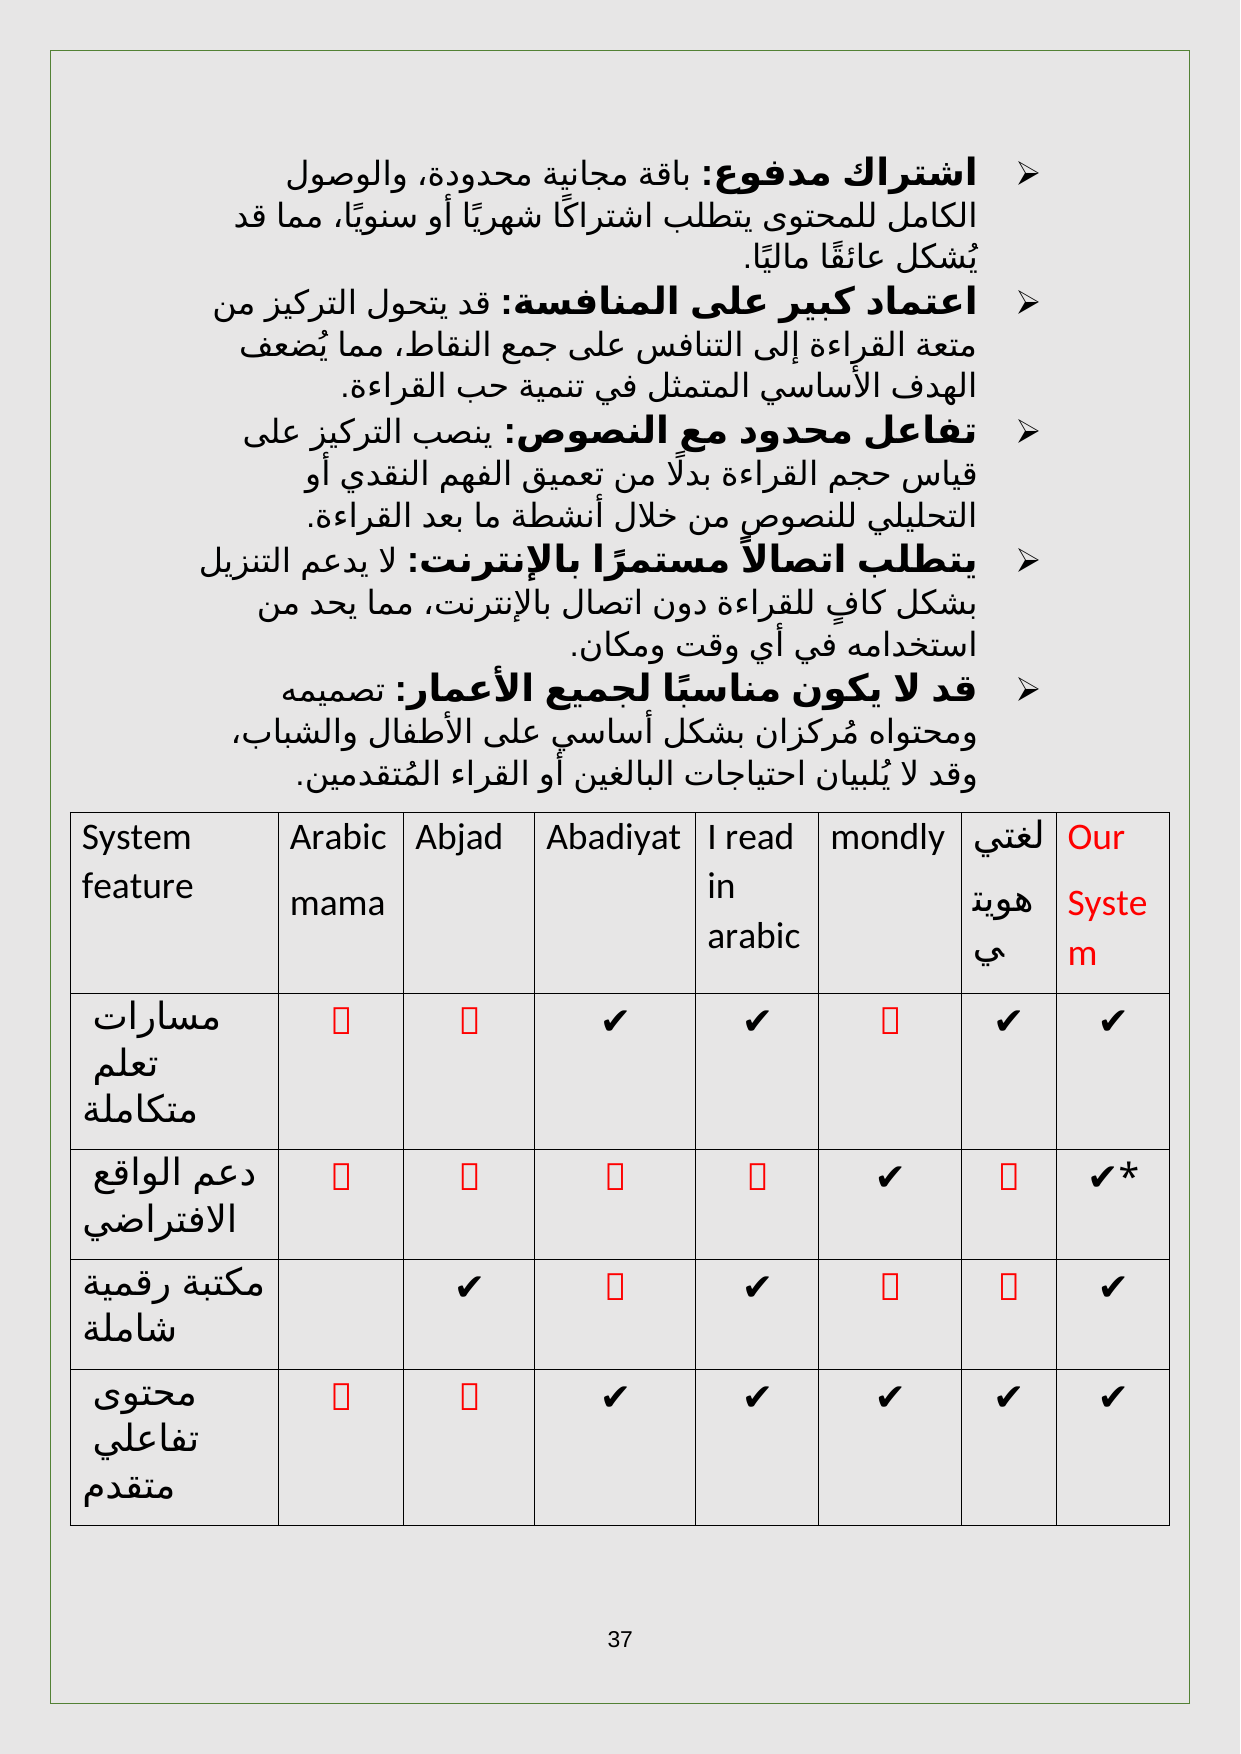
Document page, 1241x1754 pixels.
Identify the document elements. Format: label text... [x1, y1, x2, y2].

table_cell ✔ [404, 1260, 534, 1369]
table_cell ✔* [1057, 1150, 1169, 1259]
table_cell ❌ [279, 994, 403, 1149]
table_cell ❌ [962, 1150, 1056, 1259]
table_cell ❌ [279, 1150, 403, 1259]
table_cell ❌ [404, 1150, 534, 1259]
table_cell ✔ [696, 1370, 818, 1525]
table_cell ❌ [696, 1150, 818, 1259]
table_cell ✔ [962, 994, 1056, 1149]
table_cell ✔ [535, 1370, 695, 1525]
table_cell [279, 1260, 403, 1369]
table_cell ❌ [819, 994, 961, 1149]
table_cell ✔ [962, 1370, 1056, 1525]
table_cell ❌ [404, 994, 534, 1149]
table_cell محتوى تفاعلي متقدم [71, 1370, 278, 1525]
table_cell ❌ [535, 1150, 695, 1259]
table_header Our System [1057, 813, 1169, 993]
table_header System feature [71, 813, 278, 993]
list قد لا يكون مناسبًا لجميع الأعمار: تصميمه ومحتواه مُركزان بشكل أساسي على الأطفال والشباب، وقد لا يُلبيان احتياجات البالغين أو القراء المُتقدمين. [187, 666, 1015, 792]
list اشتراك مدفوع: باقة مجانية محدودة، والوصول الكامل للمحتوى يتطلب اشتراكًا شهريًا أو سنويًا، مما قد يُشكل عائقًا ماليًا. [187, 150, 1015, 276]
table_header Arabic mama [279, 813, 403, 993]
table_cell مسارات تعلم متكاملة [71, 994, 278, 1149]
table_cell ✔ [696, 1260, 818, 1369]
table_cell ❌ [404, 1370, 534, 1525]
table_cell مكتبة رقمية شاملة [71, 1260, 278, 1369]
table_cell ✔ [535, 994, 695, 1149]
table_cell دعم الواقع الافتراضي [71, 1150, 278, 1259]
table_cell ✔ [819, 1150, 961, 1259]
table_cell ✔ [1057, 1260, 1169, 1369]
table_cell ✔ [1057, 994, 1169, 1149]
table_cell ❌ [962, 1260, 1056, 1369]
table_header I read in arabic [696, 813, 818, 993]
table_cell ❌ [535, 1260, 695, 1369]
list اعتماد كبير على المنافسة: قد يتحول التركيز من متعة القراءة إلى التنافس على جمع النقاط، مما يُضعف الهدف الأساسي المتمثل في تنمية حب القراءة. [187, 279, 1015, 405]
table_cell ✔ [696, 994, 818, 1149]
table_header Abjad [404, 813, 534, 993]
table_cell ✔ [1057, 1370, 1169, 1525]
table_header Abadiyat [535, 813, 695, 993]
table_header mondly [819, 813, 961, 993]
table_header لغتي هويتي [962, 813, 1056, 993]
list تفاعل محدود مع النصوص: ينصب التركيز على قياس حجم القراءة بدلًا من تعميق الفهم النقدي أو التحليلي للنصوص من خلال أنشطة ما بعد القراءة. [187, 408, 1015, 534]
list يتطلب اتصالاً مستمرًا بالإنترنت: لا يدعم التنزيل بشكل كافٍ للقراءة دون اتصال بالإنترنت، مما يحد من استخدامه في أي وقت ومكان. [187, 537, 1015, 663]
table_cell ❌ [819, 1260, 961, 1369]
table_cell ❌ [279, 1370, 403, 1525]
table_cell ✔ [819, 1370, 961, 1525]
